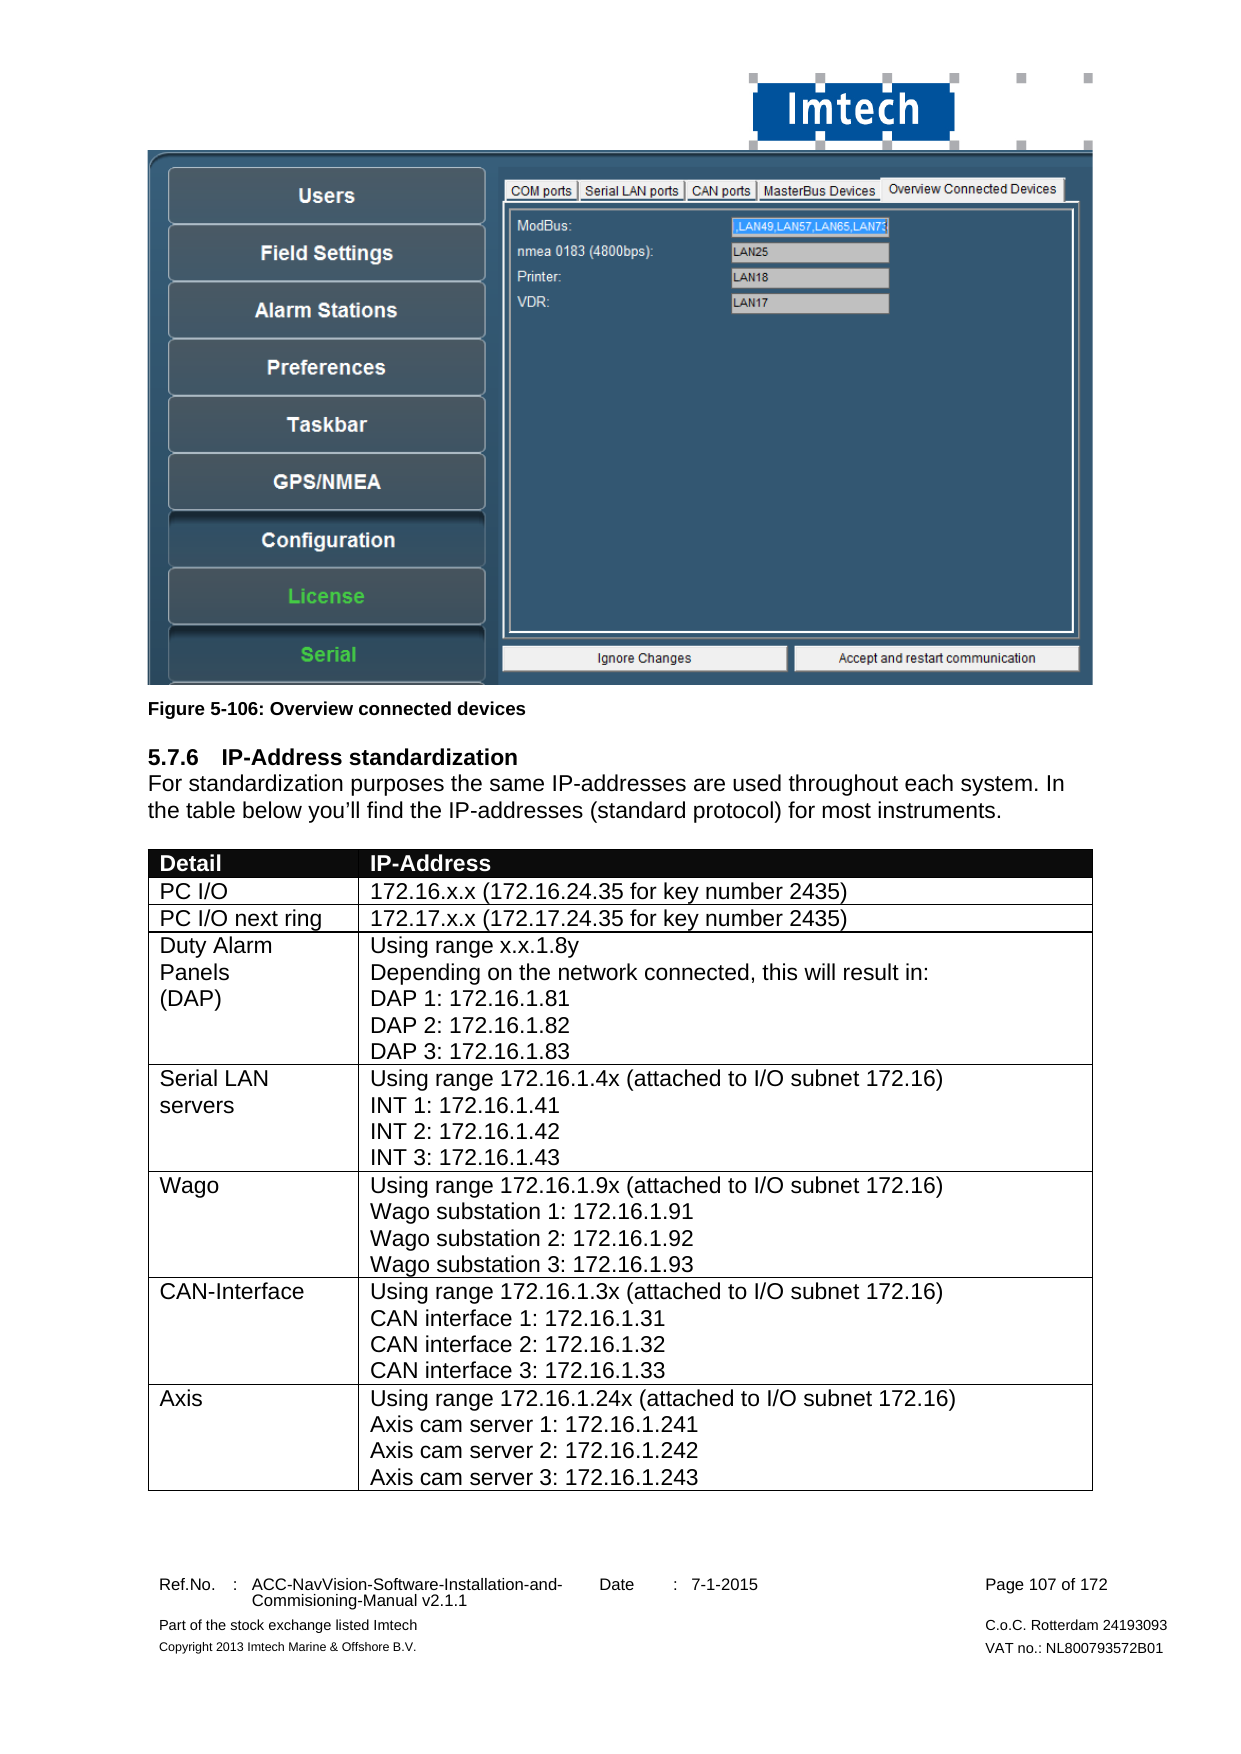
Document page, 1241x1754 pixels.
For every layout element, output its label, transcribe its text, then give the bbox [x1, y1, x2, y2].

table_cell 172.17.x.x (172.17.24.35 for key number 2435) [359, 905, 1092, 931]
table_cell Axis [149, 1385, 358, 1490]
table_cell Using range 172.16.1.4x (attached to I/O subnet 172.16) INT 1: 172.16.1.41 INT 2: 172.16.1.42 INT 3: 172.16.1.43 [359, 1065, 1092, 1171]
text For standardization purposes the same IP-addresses are used throughout each system. In the table below you’ll find the IP-addresses (standard protocol) for most instruments. [148, 770, 1093, 823]
table_cell Serial LAN servers [149, 1065, 358, 1171]
table_cell PC I/O next ring [149, 905, 358, 931]
table_cell PC I/O [149, 878, 358, 904]
table_cell Using range 172.16.1.24x (attached to I/O subnet 172.16) Axis cam server 1: 172.16.1.241 Axis cam server 2: 172.16.1.242 Axis cam server 3: 172.16.1.243 [359, 1385, 1092, 1490]
table_cell Using range 172.16.1.3x (attached to I/O subnet 172.16) CAN interface 1: 172.16.1.31 CAN interface 2: 172.16.1.32 CAN interface 3: 172.16.1.33 [359, 1278, 1092, 1384]
table_header IP-Address [359, 850, 1092, 877]
table_cell Duty Alarm Panels (DAP) [149, 933, 358, 1064]
table_header Detail [149, 850, 358, 877]
subtitle IP-Address standardization [148, 744, 1093, 770]
table_cell Using range x.x.1.8y Depending on the network connected, this will result in: DAP 1: 172.16.1.81 DAP 2: 172.16.1.82 DAP 3: 172.16.1.83 [359, 933, 1092, 1064]
table_cell CAN-Interface [149, 1278, 358, 1384]
table_cell 172.16.x.x (172.16.24.35 for key number 2435) [359, 878, 1092, 904]
table_cell Using range 172.16.1.9x (attached to I/O subnet 172.16) Wago substation 1: 172.16.1.91 Wago substation 2: 172.16.1.92 Wago substation 3: 172.16.1.93 [359, 1172, 1092, 1277]
table_cell Wago [149, 1172, 358, 1277]
picture [147, 73, 1093, 685]
